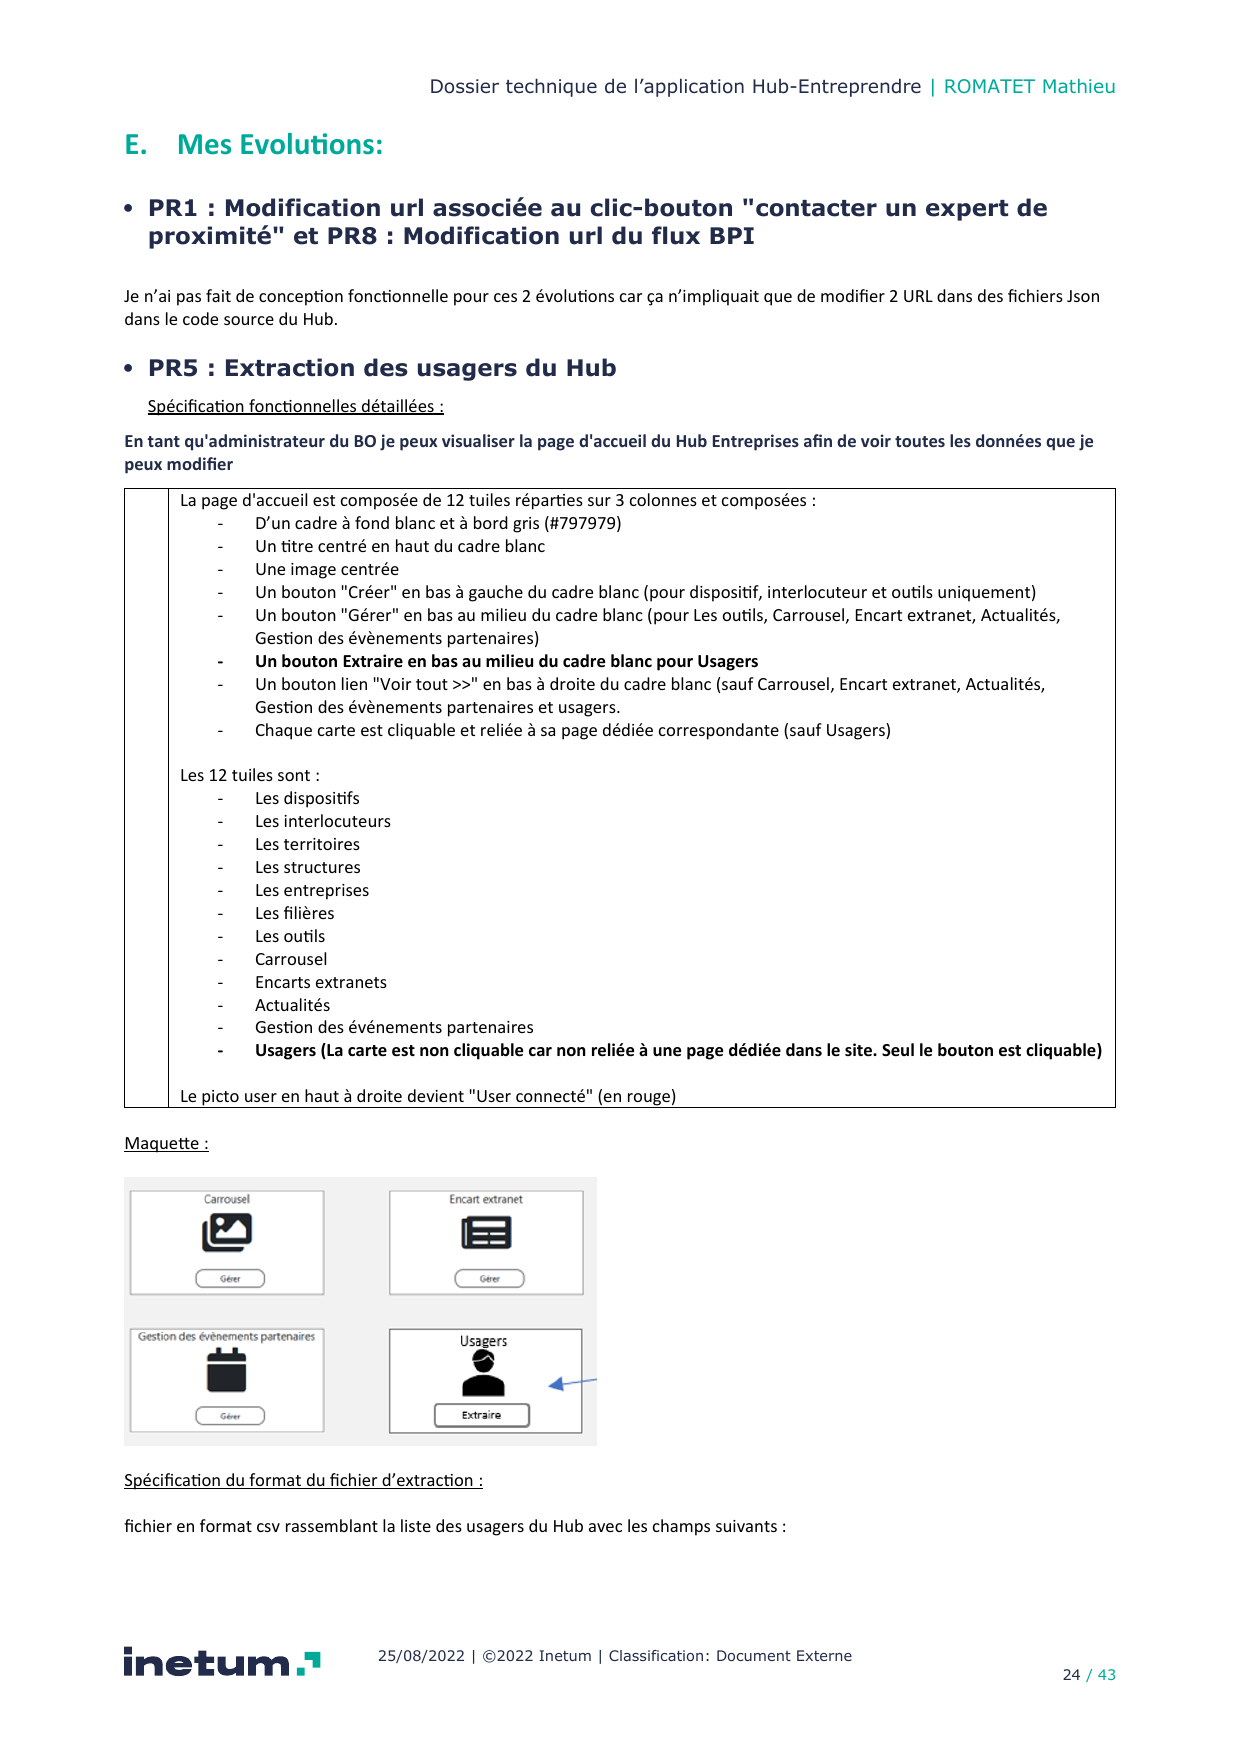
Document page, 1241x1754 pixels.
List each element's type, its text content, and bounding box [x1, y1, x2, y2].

table_header [125, 489, 168, 1107]
text Je n’ai pas fait de conception fonctionnelle pour ces 2 évolutions car ça n’impliquait que de modifier 2 URL dans des fichiers Json dans le code source du Hub. [124, 284, 1116, 330]
subtitle Mes Evolutions: [124, 124, 1116, 162]
text Spécification du format du fichier d’extraction : fichier en format csv rassemblant la liste des usagers du Hub avec les champs suivants : [124, 1468, 1116, 1537]
picture [124, 1177, 598, 1446]
list PR1 : Modification url associée au clic-bouton "contacter un expert de proximité" et PR8 : Modification url du flux BPI [124, 193, 1116, 249]
list Spécification fonctionnelles détaillées : [148, 394, 1116, 417]
table_header La page d'accueil est composée de 12 tuiles réparties sur 3 colonnes et composées : D’un cadre à fond blanc et à bord gris (#797979) Un titre centré en haut du cadre blanc Une image centrée Un bouton "Créer" en bas à gauche du cadre blanc (pour dispositif, interlocuteur et outils uniquement) Un bouton "Gérer" en bas au milieu du cadre blanc (pour Les outils, Carrousel, Encart extranet, Actualités, Gestion des évènements partenaires) Un bouton Extraire en bas au milieu du cadre blanc pour Usagers Un bouton lien "Voir tout >>" en bas à droite du cadre blanc (sauf Carrousel, Encart extranet, Actualités, Gestion des évènements partenaires et usagers. Chaque carte est cliquable et reliée à sa page dédiée correspondante (sauf Usagers) Les 12 tuiles sont : Les dispositifs Les interlocuteurs Les territoires Les structures Les entreprises Les filières Les outils Carrousel Encarts extranets Actualités Gestion des événements partenaires Usagers (La carte est non cliquable car non reliée à une page dédiée dans le site. Seul le bouton est cliquable) Le picto user en haut à droite devient "User connecté" (en rouge) [169, 489, 1115, 1107]
text Maquette : [124, 1131, 1116, 1154]
list En tant qu'administrateur du BO je peux visualiser la page d'accueil du Hub Entreprises afin de voir toutes les données que je peux modifier [124, 429, 1116, 475]
list PR5 : Extraction des usagers du Hub [124, 353, 1116, 381]
